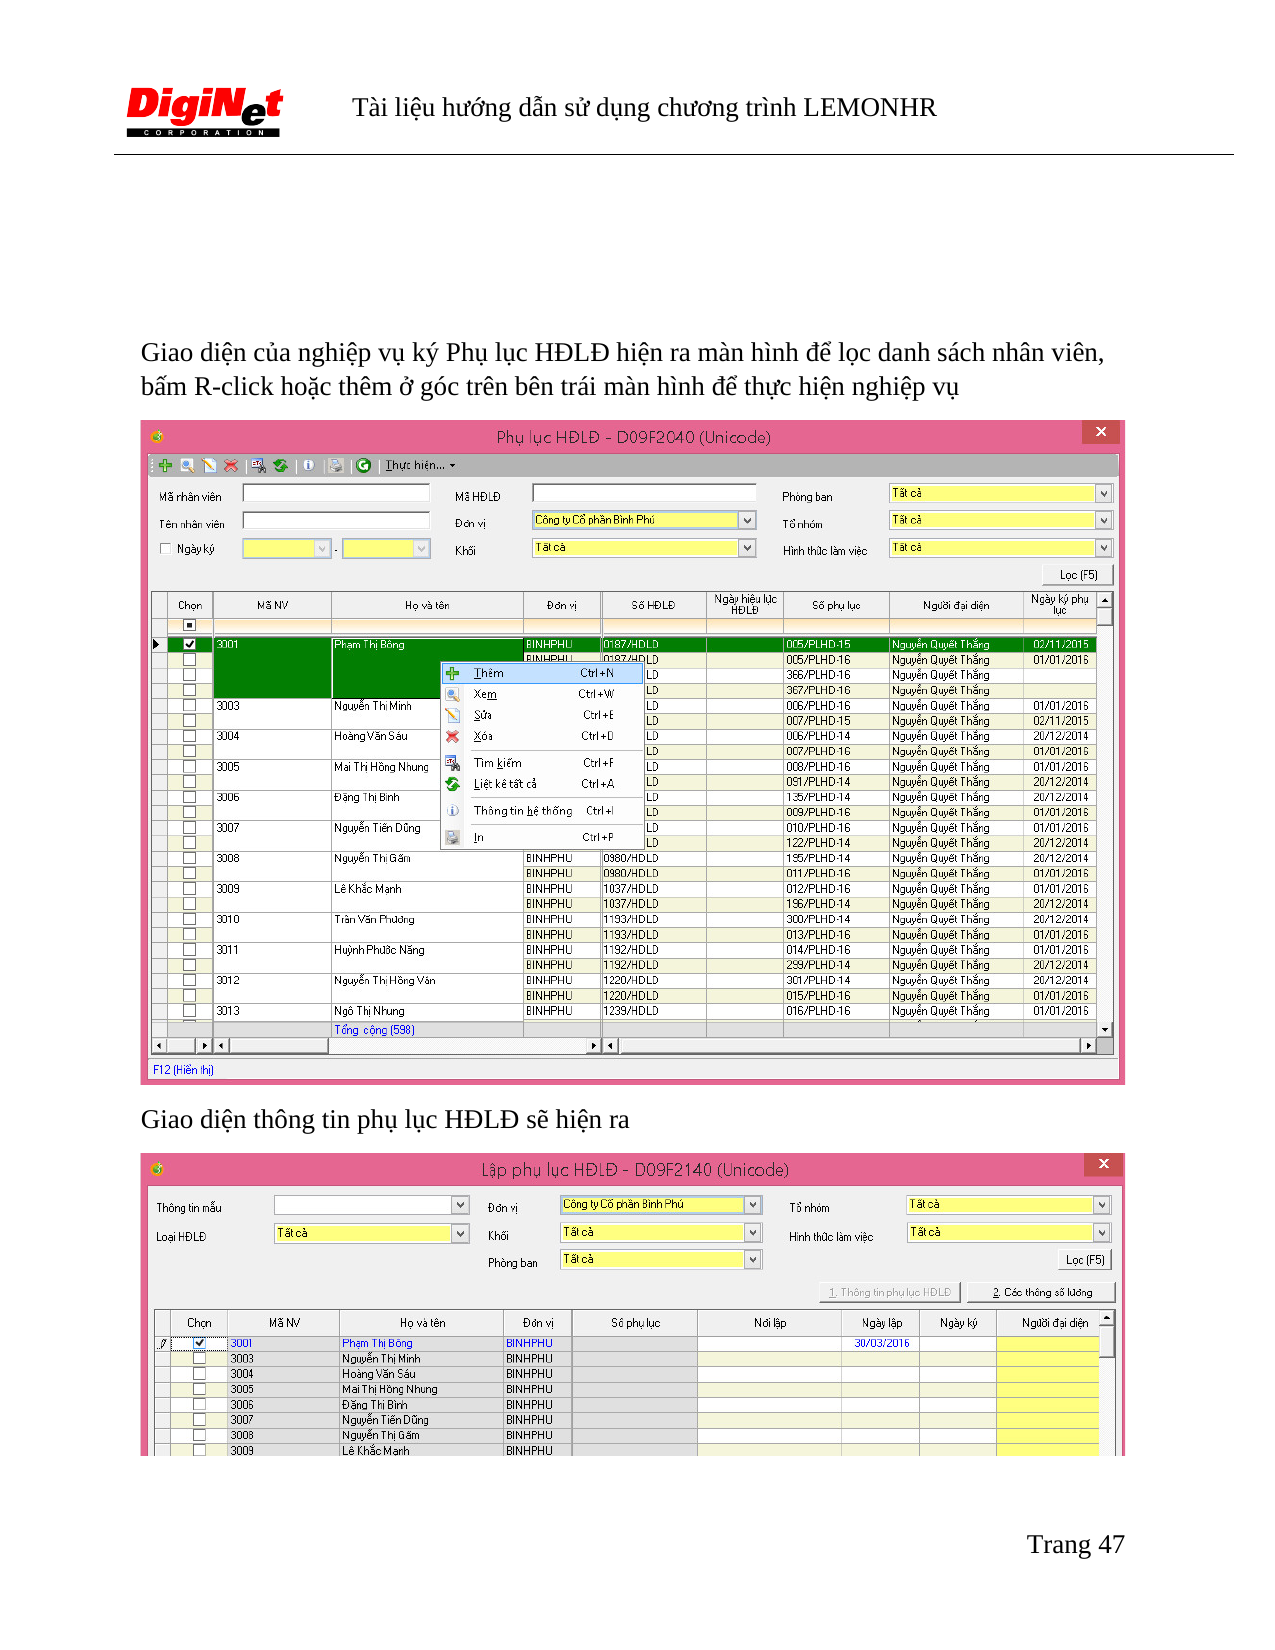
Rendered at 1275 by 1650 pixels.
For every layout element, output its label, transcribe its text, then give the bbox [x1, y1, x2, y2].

text Giao diện của nghiệp vụ ký Phụ lục HĐLĐ hiện ra màn hình để lọc danh sách nhân viên, bấm R-click hoặc thêm ở góc trên bên trái màn hình để thực hiện nghiệp vụ [141, 336, 1125, 401]
text Giao diện thông tin phụ lục HĐLĐ sẽ hiện ra [141, 1103, 1125, 1135]
picture [121, 86, 290, 143]
picture [140, 1153, 1125, 1456]
picture [140, 420, 1125, 1085]
